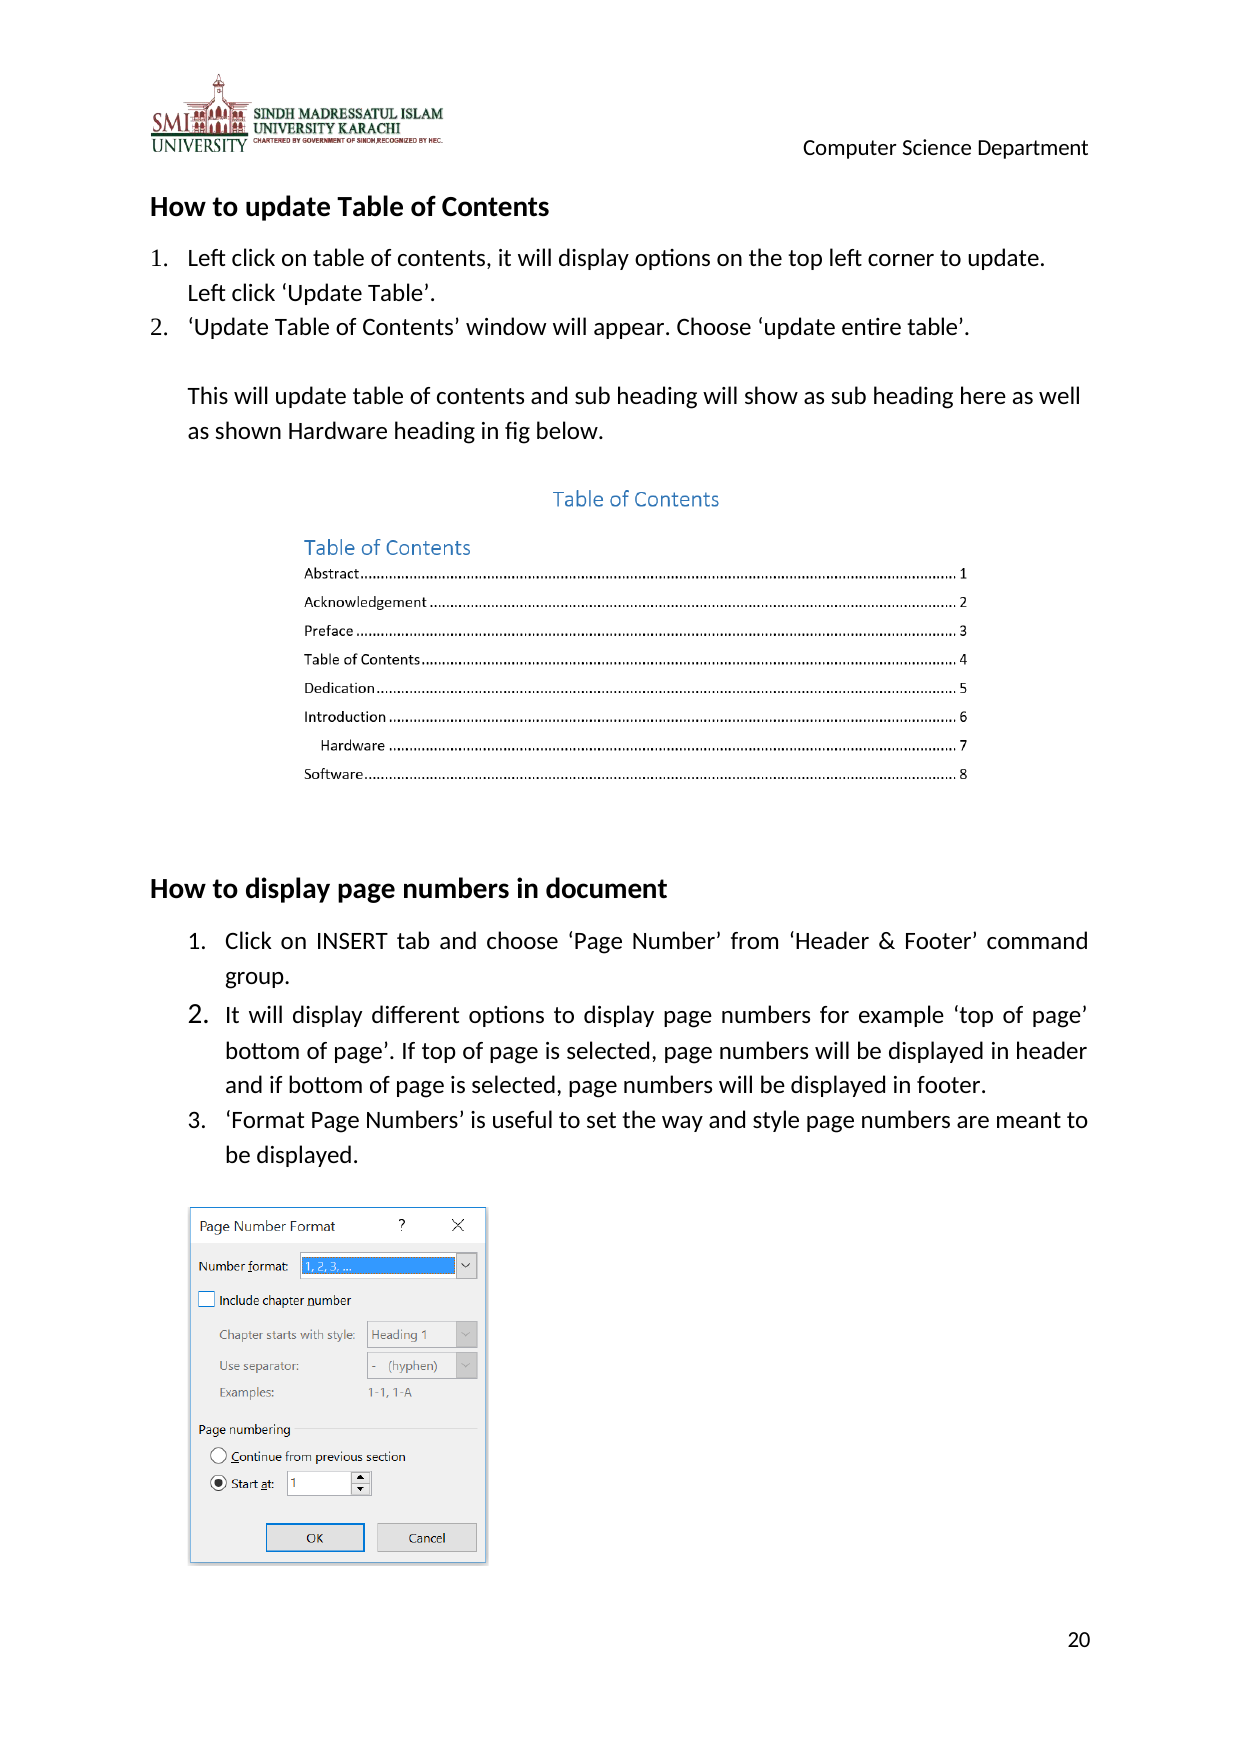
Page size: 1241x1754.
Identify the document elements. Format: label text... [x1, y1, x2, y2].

list ‘Update Table of Contents’ window will appear. Choose ‘update entire table’. [150, 312, 1226, 341]
subtitle How to display page numbers in document [150, 870, 1226, 906]
list ‘Format Page Numbers’ is useful to set the way and style page numbers are meant to be displayed. [187, 1104, 1090, 1170]
list Left click on table of contents, it will display options on the top left corner to update. Left click ‘Update Table’. [150, 242, 1089, 308]
list It will display different options to display page numbers for example ‘top of page’ bottom of page’. If top of page is selected, page numbers will be displayed in header and if bottom of page is selected, page numbers will be displayed in footer. [187, 995, 1090, 1100]
subtitle How to update Table of Contents [150, 188, 1226, 223]
list Click on INSERT tab and choose ‘Page Number’ from ‘Header & Footer’ command group. [187, 925, 1091, 991]
picture [150, 73, 444, 152]
text This will update table of contents and sub heading will show as sub heading here as well as shown Hardware heading in fig below. [187, 380, 1091, 446]
picture [187, 1207, 489, 1566]
picture [286, 484, 988, 806]
